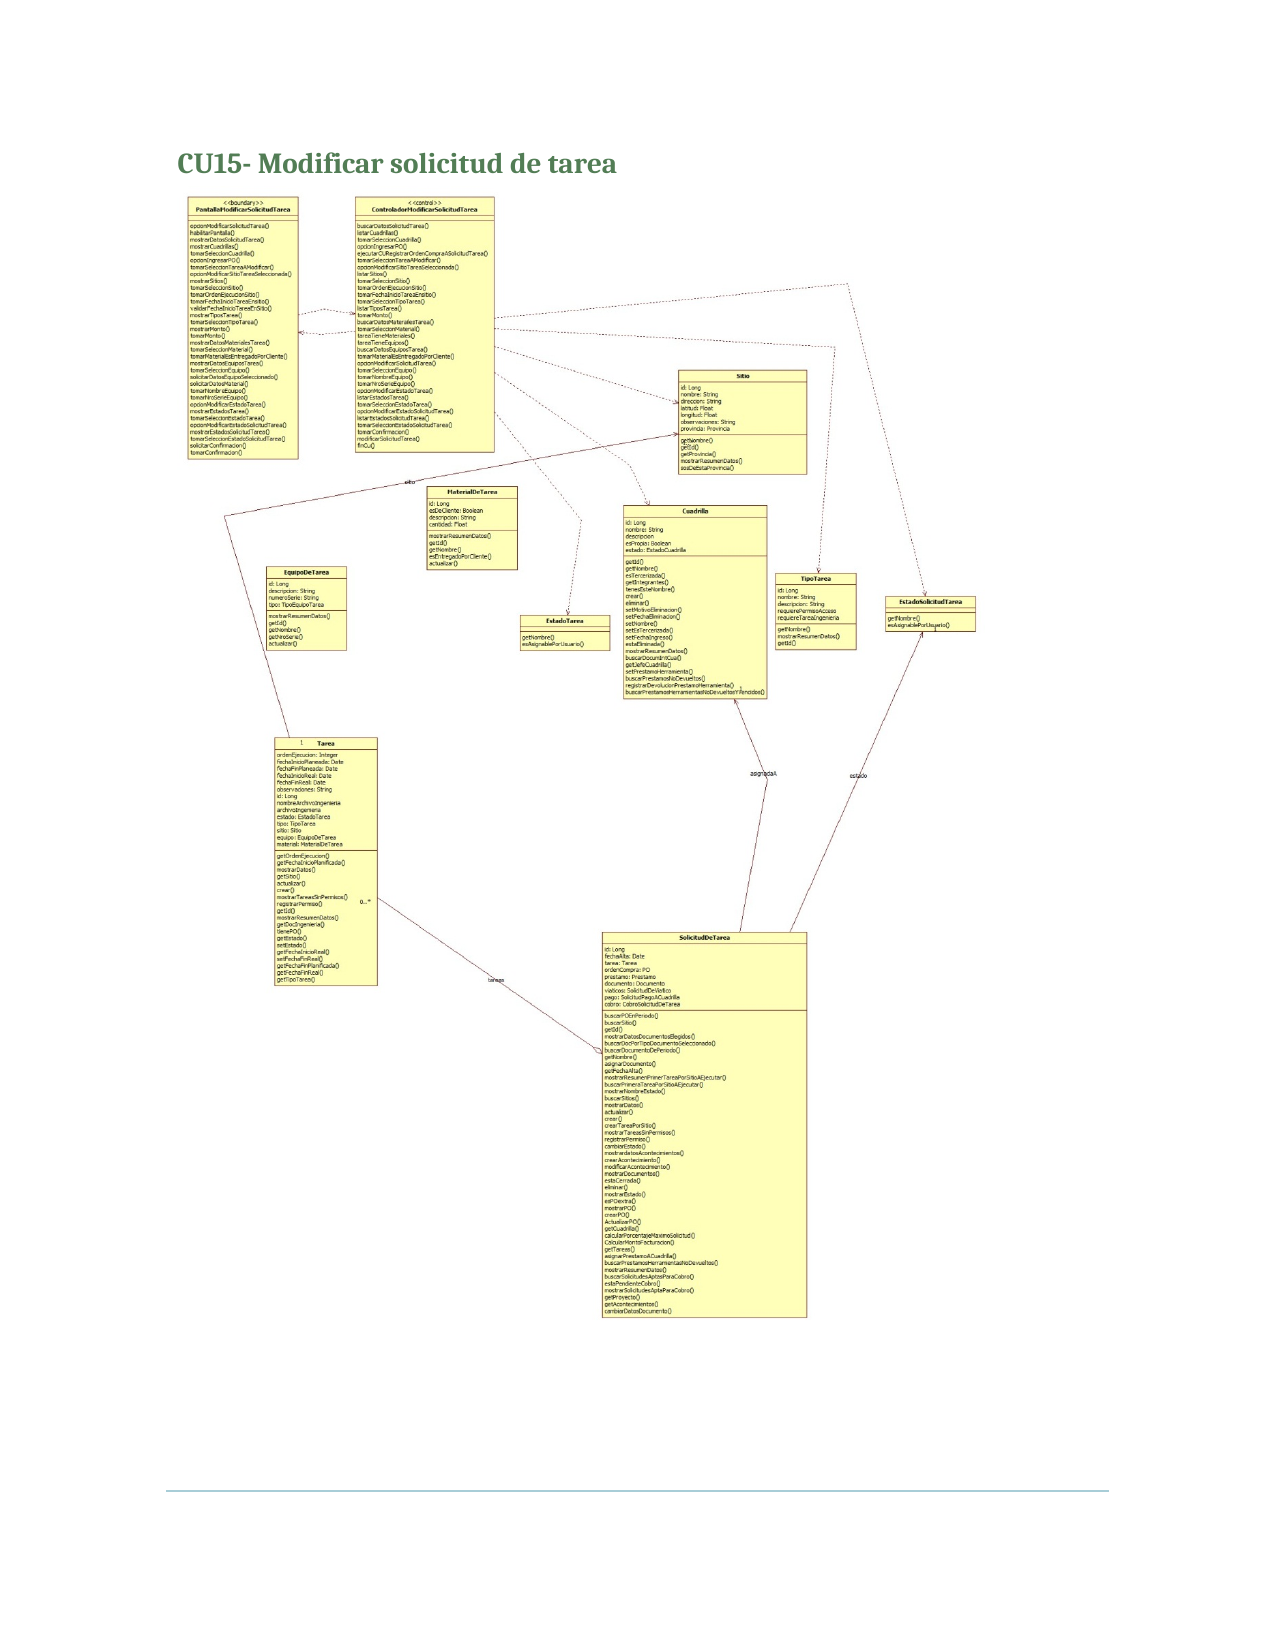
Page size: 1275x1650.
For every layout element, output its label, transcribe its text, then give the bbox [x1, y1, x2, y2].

subtitle CU15- Modificar solicitud de tarea [177, 148, 1098, 181]
picture [177, 186, 986, 1328]
